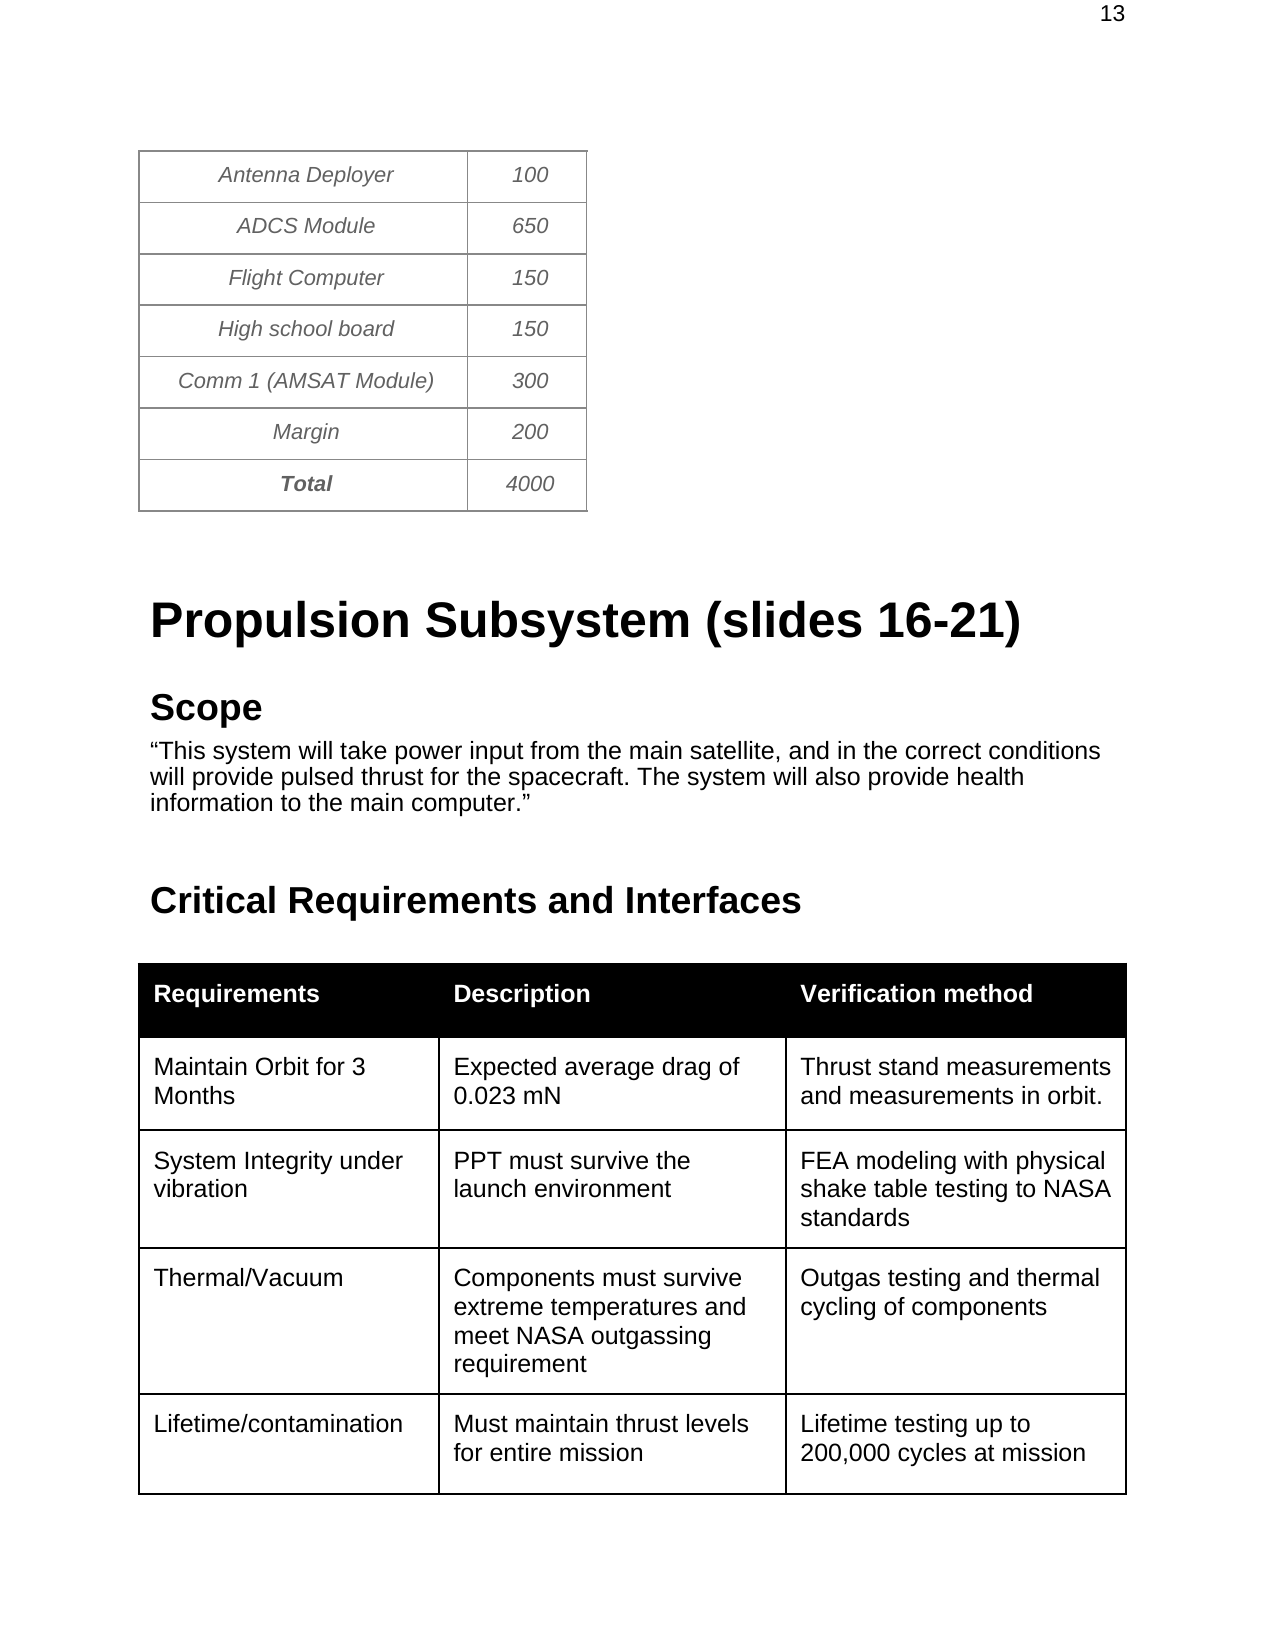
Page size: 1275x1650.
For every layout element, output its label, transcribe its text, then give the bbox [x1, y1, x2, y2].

table_cell 300 [468, 357, 586, 407]
table_cell Thrust stand measurements and measurements in orbit. [787, 1038, 1125, 1129]
table_cell System Integrity under vibration [140, 1131, 438, 1247]
table_cell Maintain Orbit for 3 Months [140, 1038, 438, 1129]
table_header Requirements [140, 965, 438, 1035]
table_cell Components must survive extreme temperatures and meet NASA outgassing requirement [440, 1249, 785, 1393]
subtitle Critical Requirements and Interfaces [150, 883, 1125, 922]
table_cell 200 [468, 409, 586, 459]
table_cell Outgas testing and thermal cycling of components [787, 1249, 1125, 1393]
subtitle Scope [150, 686, 1125, 729]
table_cell PPT must survive the launch environment [440, 1131, 785, 1247]
subtitle Propulsion Subsystem (slides 16-21) [150, 591, 1125, 648]
table_cell Antenna Deployer [140, 152, 467, 201]
table_cell Total [140, 460, 467, 510]
table_cell 150 [468, 306, 586, 356]
table_cell ADCS Module [140, 203, 467, 253]
table_cell 100 [468, 152, 586, 201]
table_cell 150 [468, 255, 586, 304]
table_cell High school board [140, 306, 467, 356]
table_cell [787, 1395, 1125, 1493]
text “This system will take power input from the main satellite, and in the correct conditions will provide pulsed thrust for the spacecraft. The system will also provide health information to the main computer.” [150, 739, 1125, 817]
table_cell Comm 1 (AMSAT Module) [140, 357, 467, 407]
table_cell Margin [140, 409, 467, 459]
table_cell Flight Computer [140, 255, 467, 304]
table_cell Expected average drag of 0.023 mN [440, 1038, 785, 1129]
table_cell 650 [468, 203, 586, 253]
table_cell FEA modeling with physical shake table testing to NASA standards [787, 1131, 1125, 1247]
table_cell Thermal/Vacuum [140, 1249, 438, 1393]
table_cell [440, 1395, 785, 1493]
table_header Description [440, 965, 785, 1035]
table_cell 4000 [468, 460, 586, 510]
table_header Verification method [787, 965, 1125, 1035]
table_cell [140, 1395, 438, 1493]
